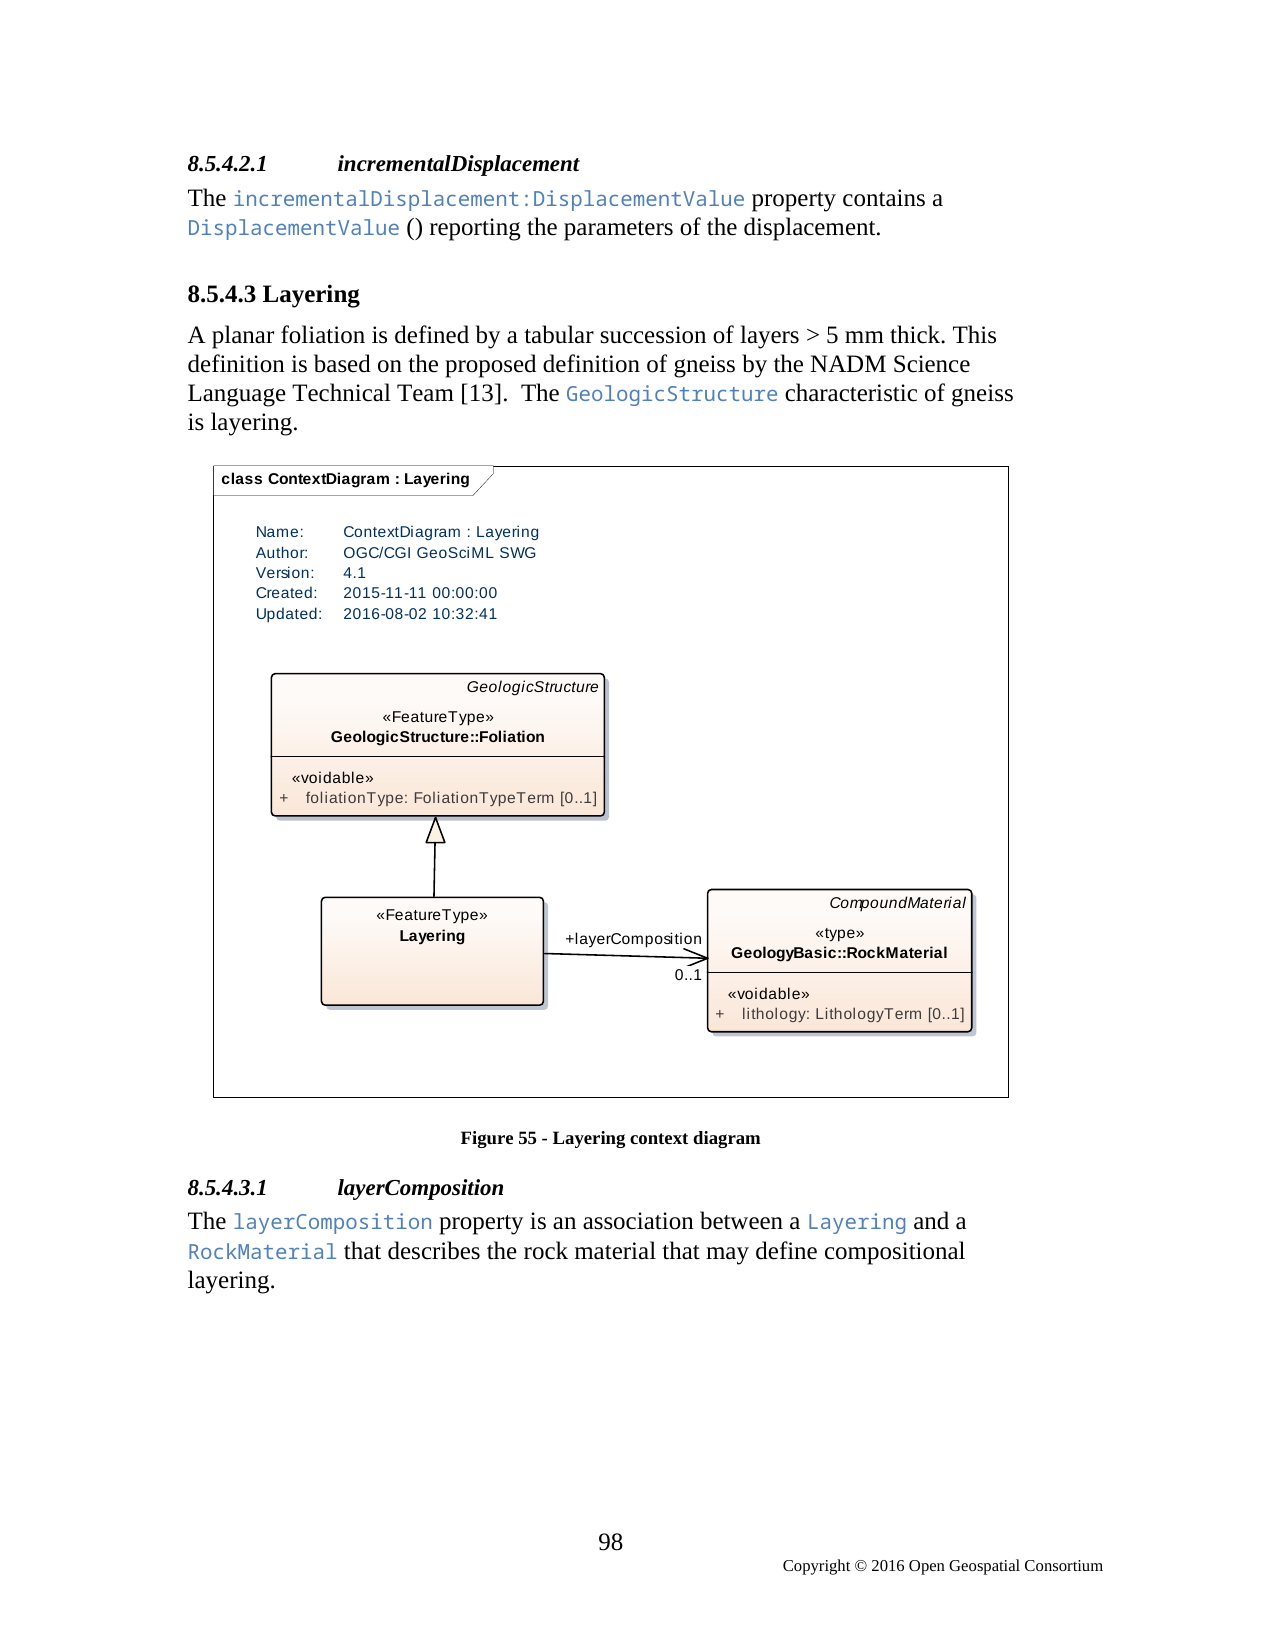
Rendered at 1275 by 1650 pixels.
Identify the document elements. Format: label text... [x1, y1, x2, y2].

subtitle incrementalDisplacement [187, 150, 1034, 176]
text A planar foliation is defined by a tabular succession of layers > 5 mm thick. This definition is based on the proposed definition of gneiss by the NADM Science Language Technical Team [13]. The GeologicStructure characteristic of gneiss is layering. [187, 320, 1034, 436]
subtitle layerComposition [187, 1174, 1034, 1200]
text The layerComposition property is an association between a Layering and a RockMaterial that describes the rock material that may define compositional layering. [187, 1206, 1034, 1294]
subtitle Layering [187, 279, 1034, 308]
text The incrementalDisplacement:DisplacementValue property contains a DisplacementValue (8.5.4.4) reporting the parameters of the displacement. [187, 183, 1034, 242]
text Figure 55 - Layering context diagram [187, 1127, 1034, 1149]
